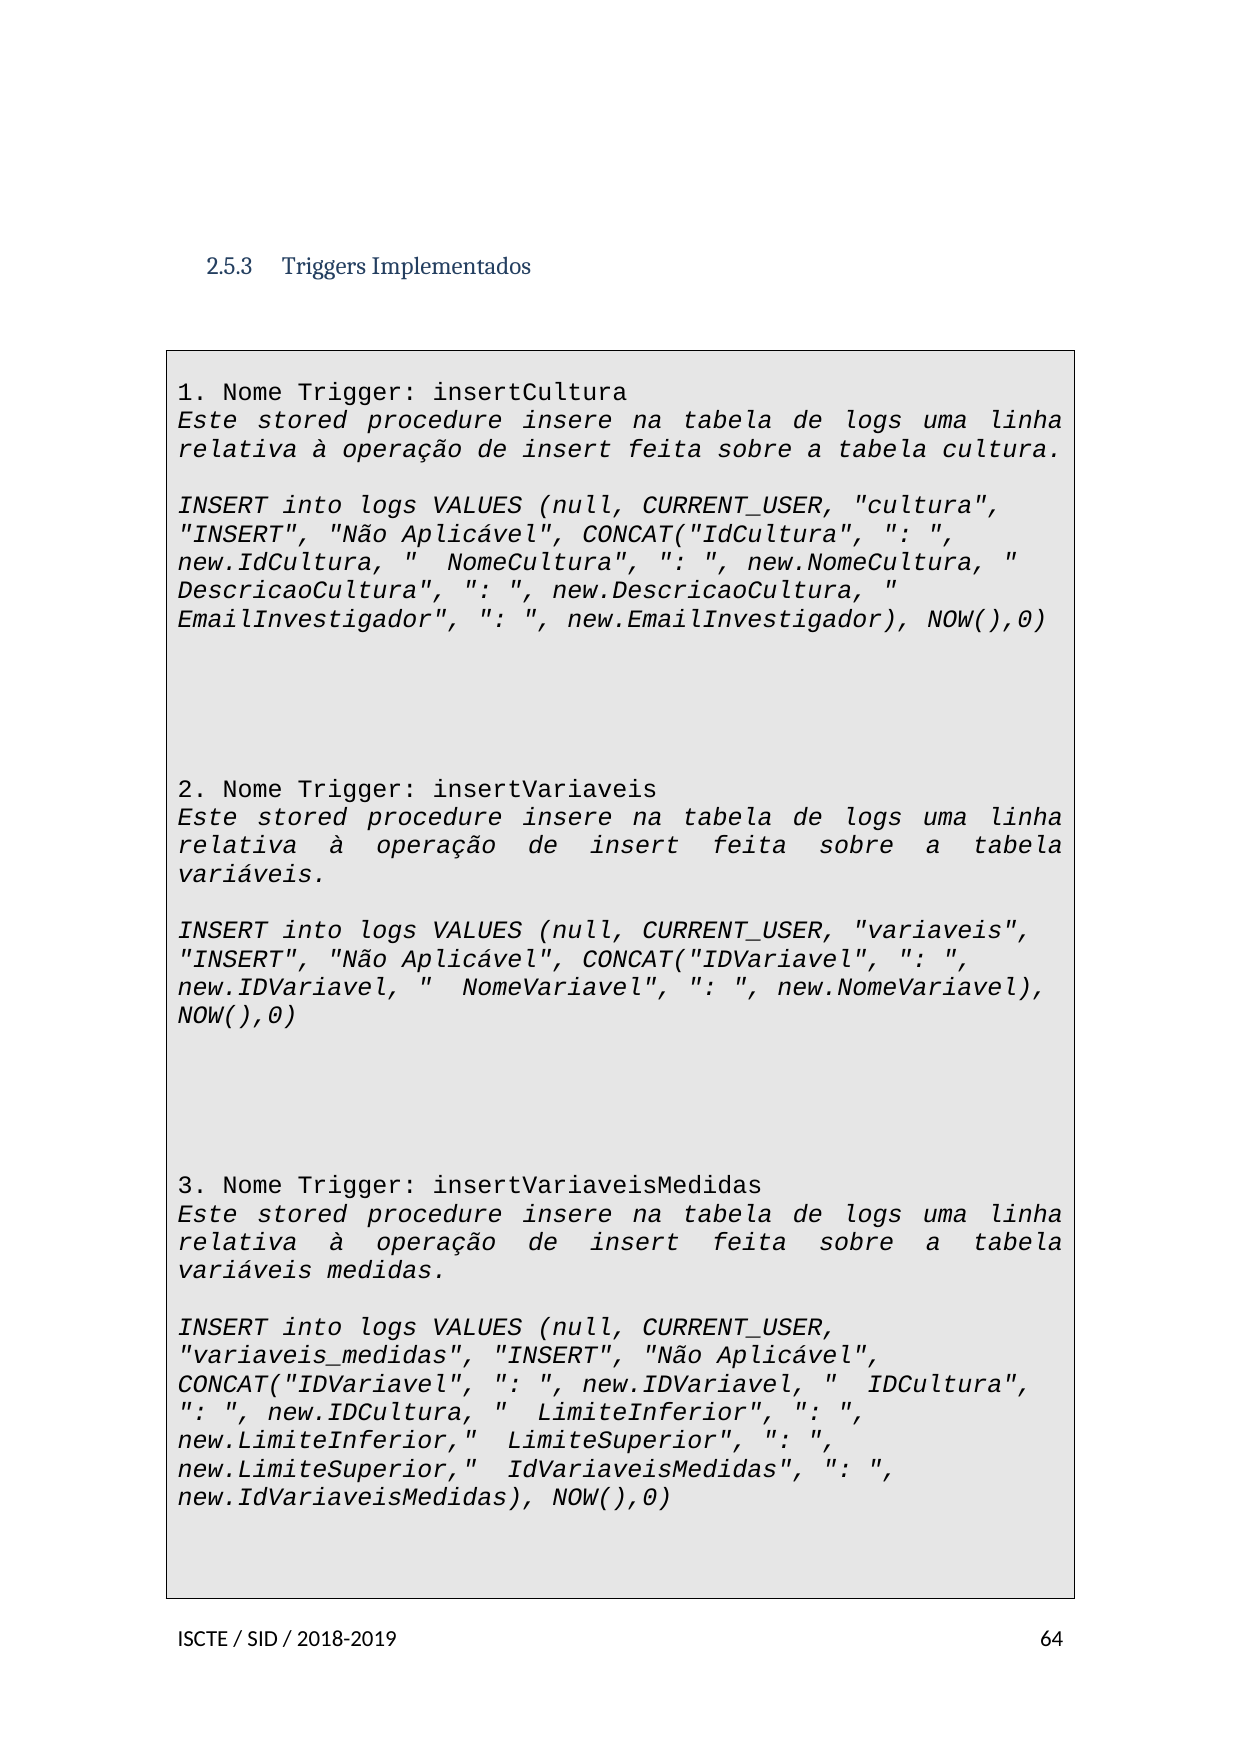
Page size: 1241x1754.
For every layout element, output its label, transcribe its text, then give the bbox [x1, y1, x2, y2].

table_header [167, 351, 1074, 1598]
subtitle Triggers Implementados [207, 252, 1063, 280]
